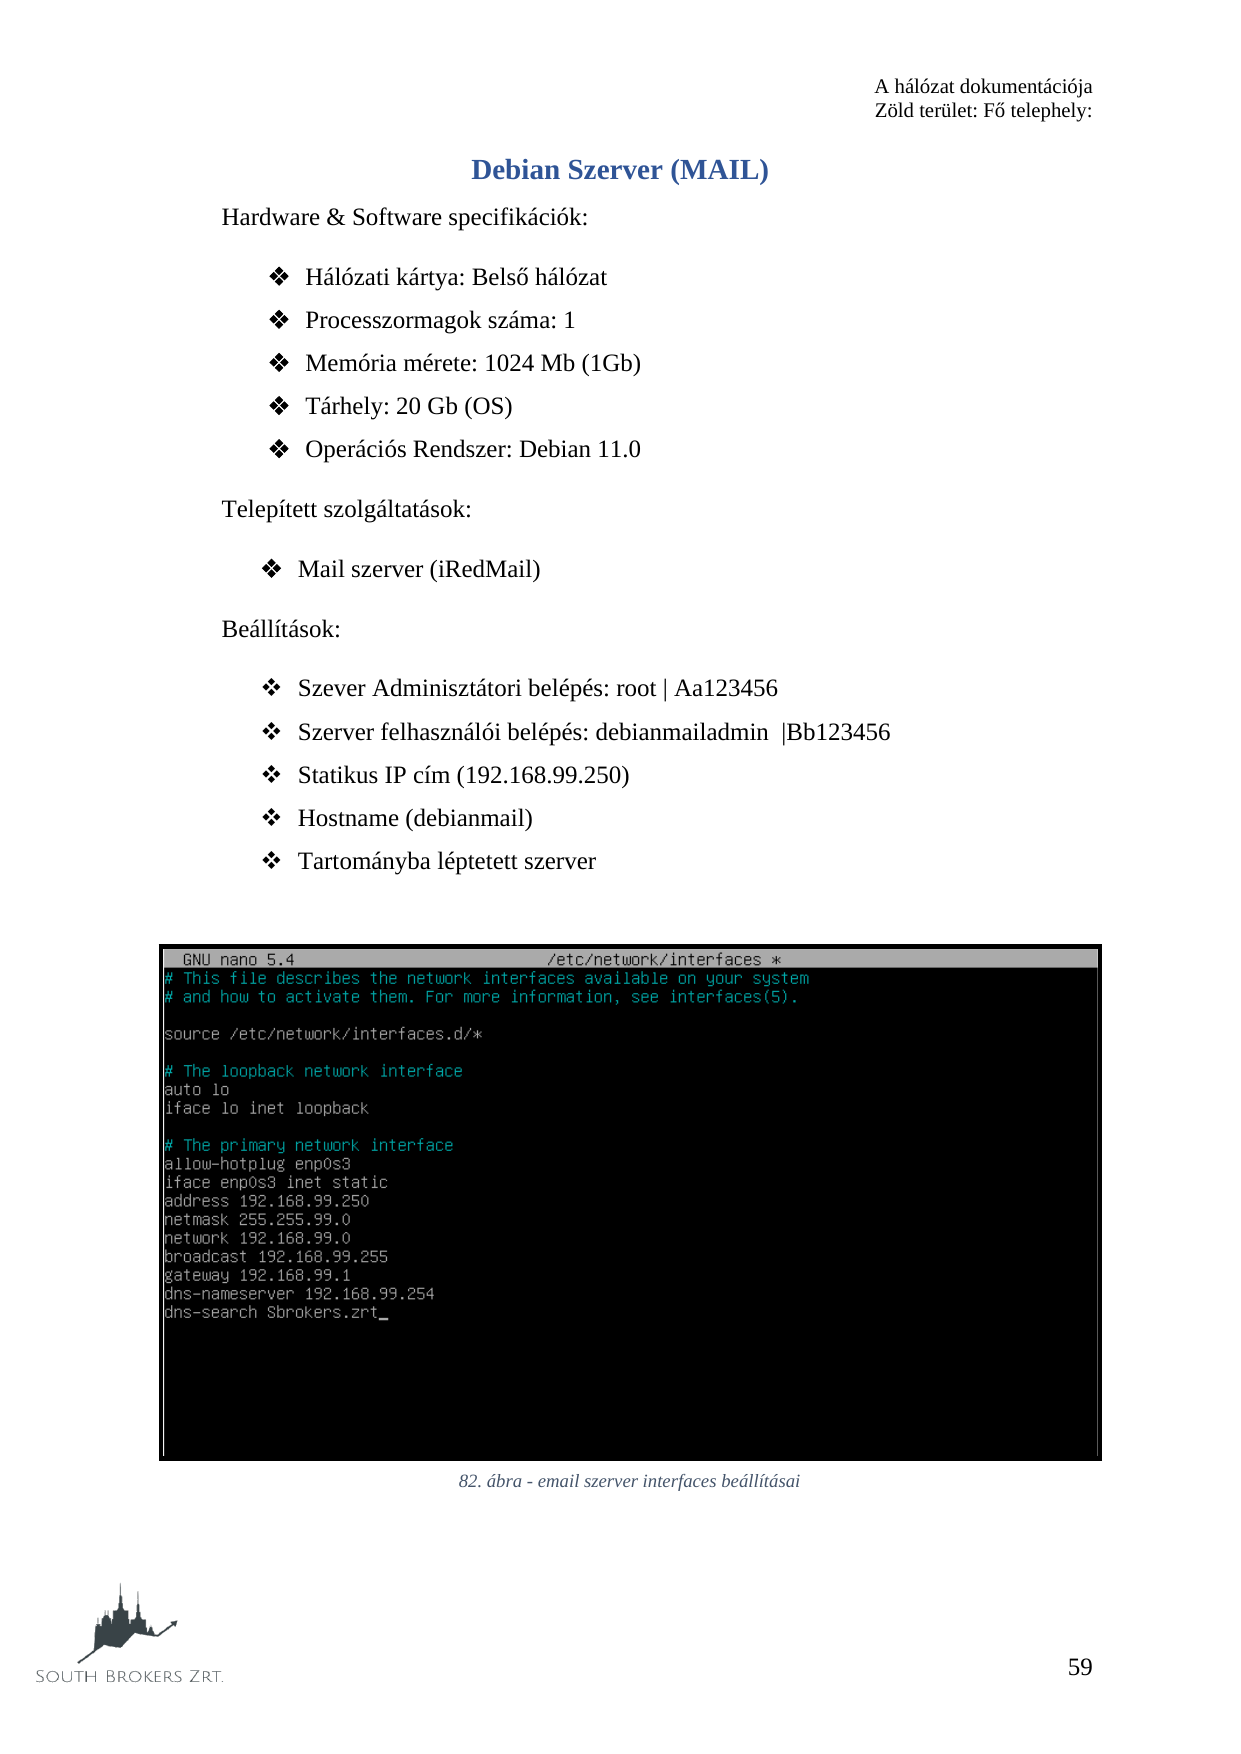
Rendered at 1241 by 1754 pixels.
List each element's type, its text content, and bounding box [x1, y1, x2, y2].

list Tartományba léptetett szerver [260, 846, 1093, 875]
text Telepített szolgáltatások: [148, 494, 1093, 523]
list Hálózati kártya: Belső hálózat [268, 262, 1093, 291]
picture [0, 1531, 255, 1754]
subtitle Debian Szerver (MAIL) [148, 152, 1093, 185]
list Szever Adminisztátori belépés: root | Aa123456 [260, 673, 1093, 702]
list Statikus IP cím (192.168.99.250) [260, 760, 1093, 788]
picture [163, 949, 1098, 1456]
list Tárhely: 20 Gb (OS) [268, 391, 1093, 420]
list Szerver felhasználói belépés: debianmailadmin |Bb123456 [260, 717, 1093, 745]
list Memória mérete: 1024 Mb (1Gb) [268, 348, 1093, 377]
list Processzormagok száma: 1 [268, 305, 1093, 334]
text Beállítások: [148, 614, 1093, 642]
text Hardware & Software specifikációk: [148, 202, 1093, 231]
list Operációs Rendszer: Debian 11.0 [268, 434, 1093, 463]
list Hostname (debianmail) [260, 803, 1093, 832]
list Mail szerver (iRedMail) [260, 554, 1093, 583]
